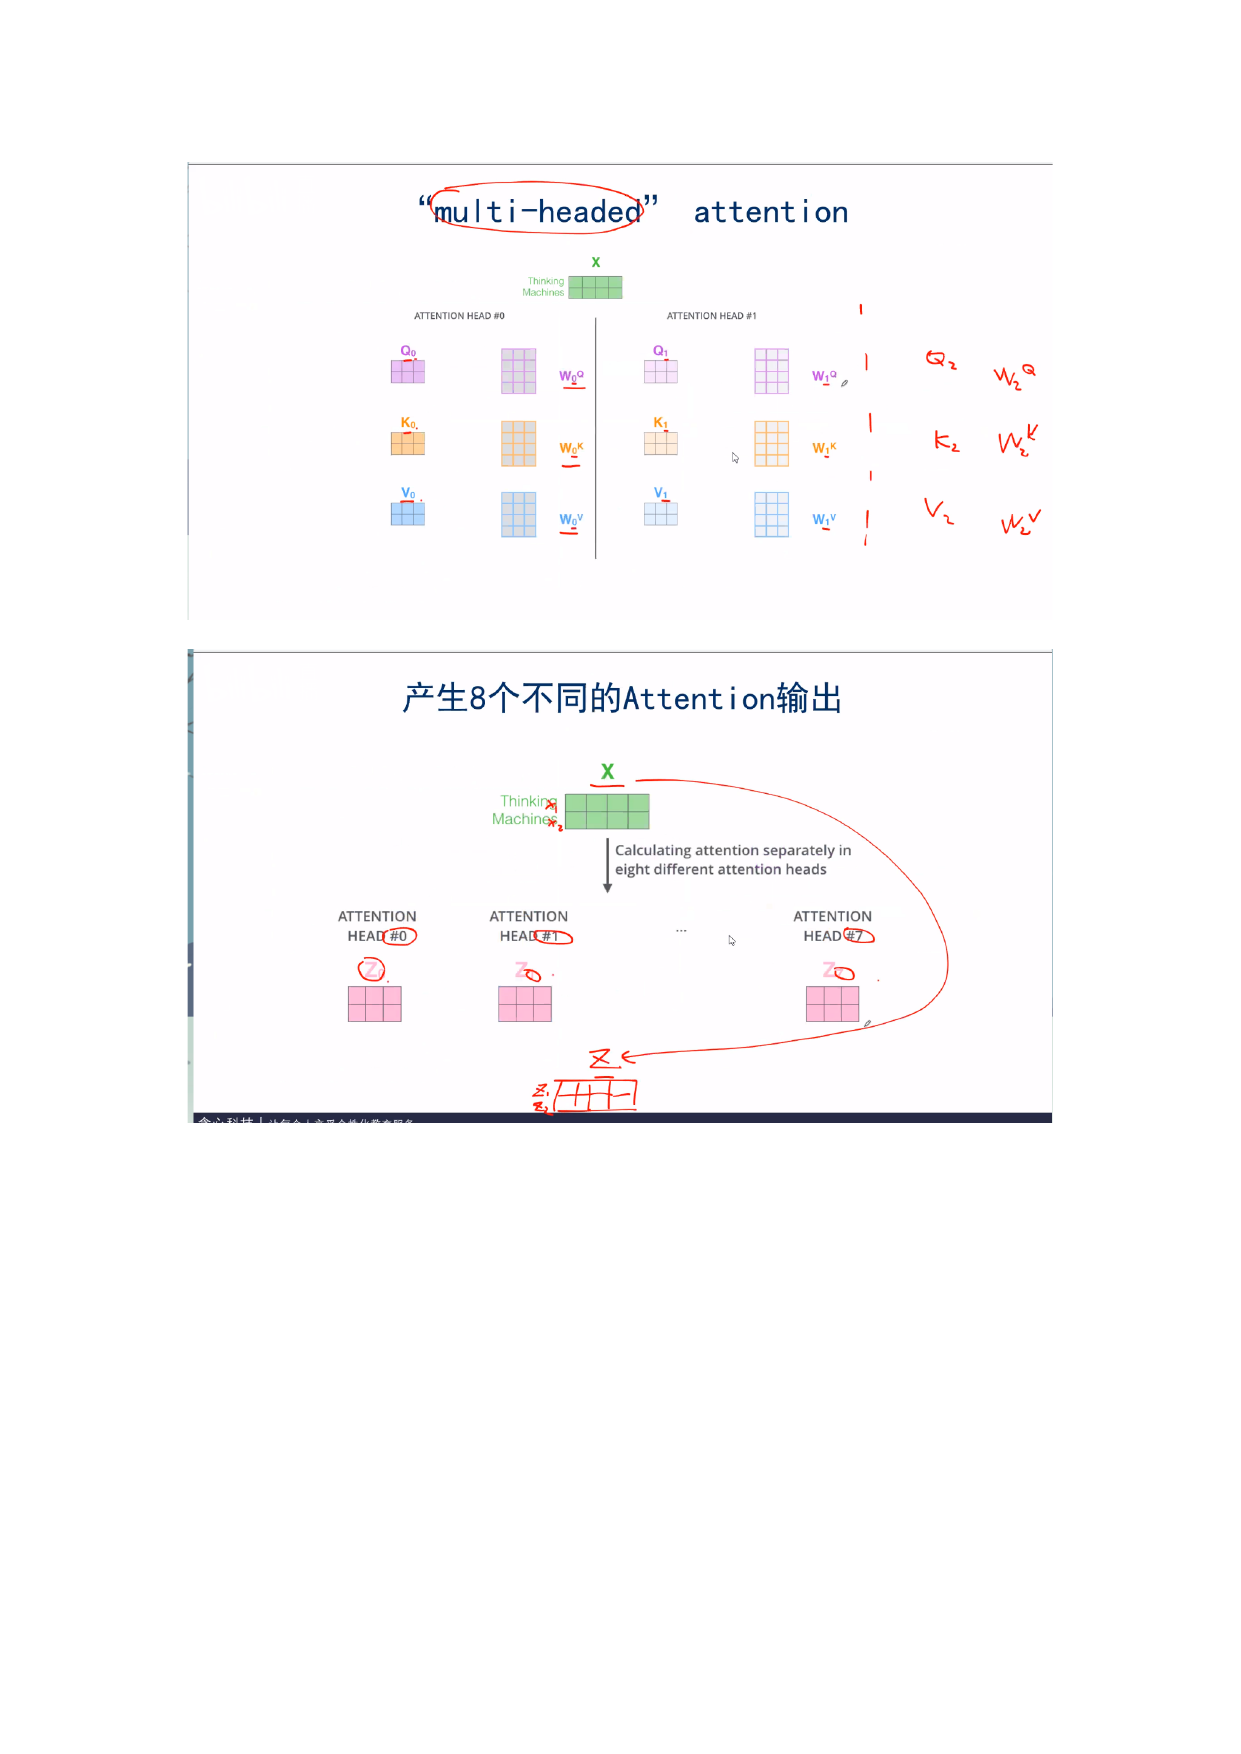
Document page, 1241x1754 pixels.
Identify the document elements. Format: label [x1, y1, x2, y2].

picture [187, 649, 1053, 1123]
picture [187, 162, 1053, 620]
